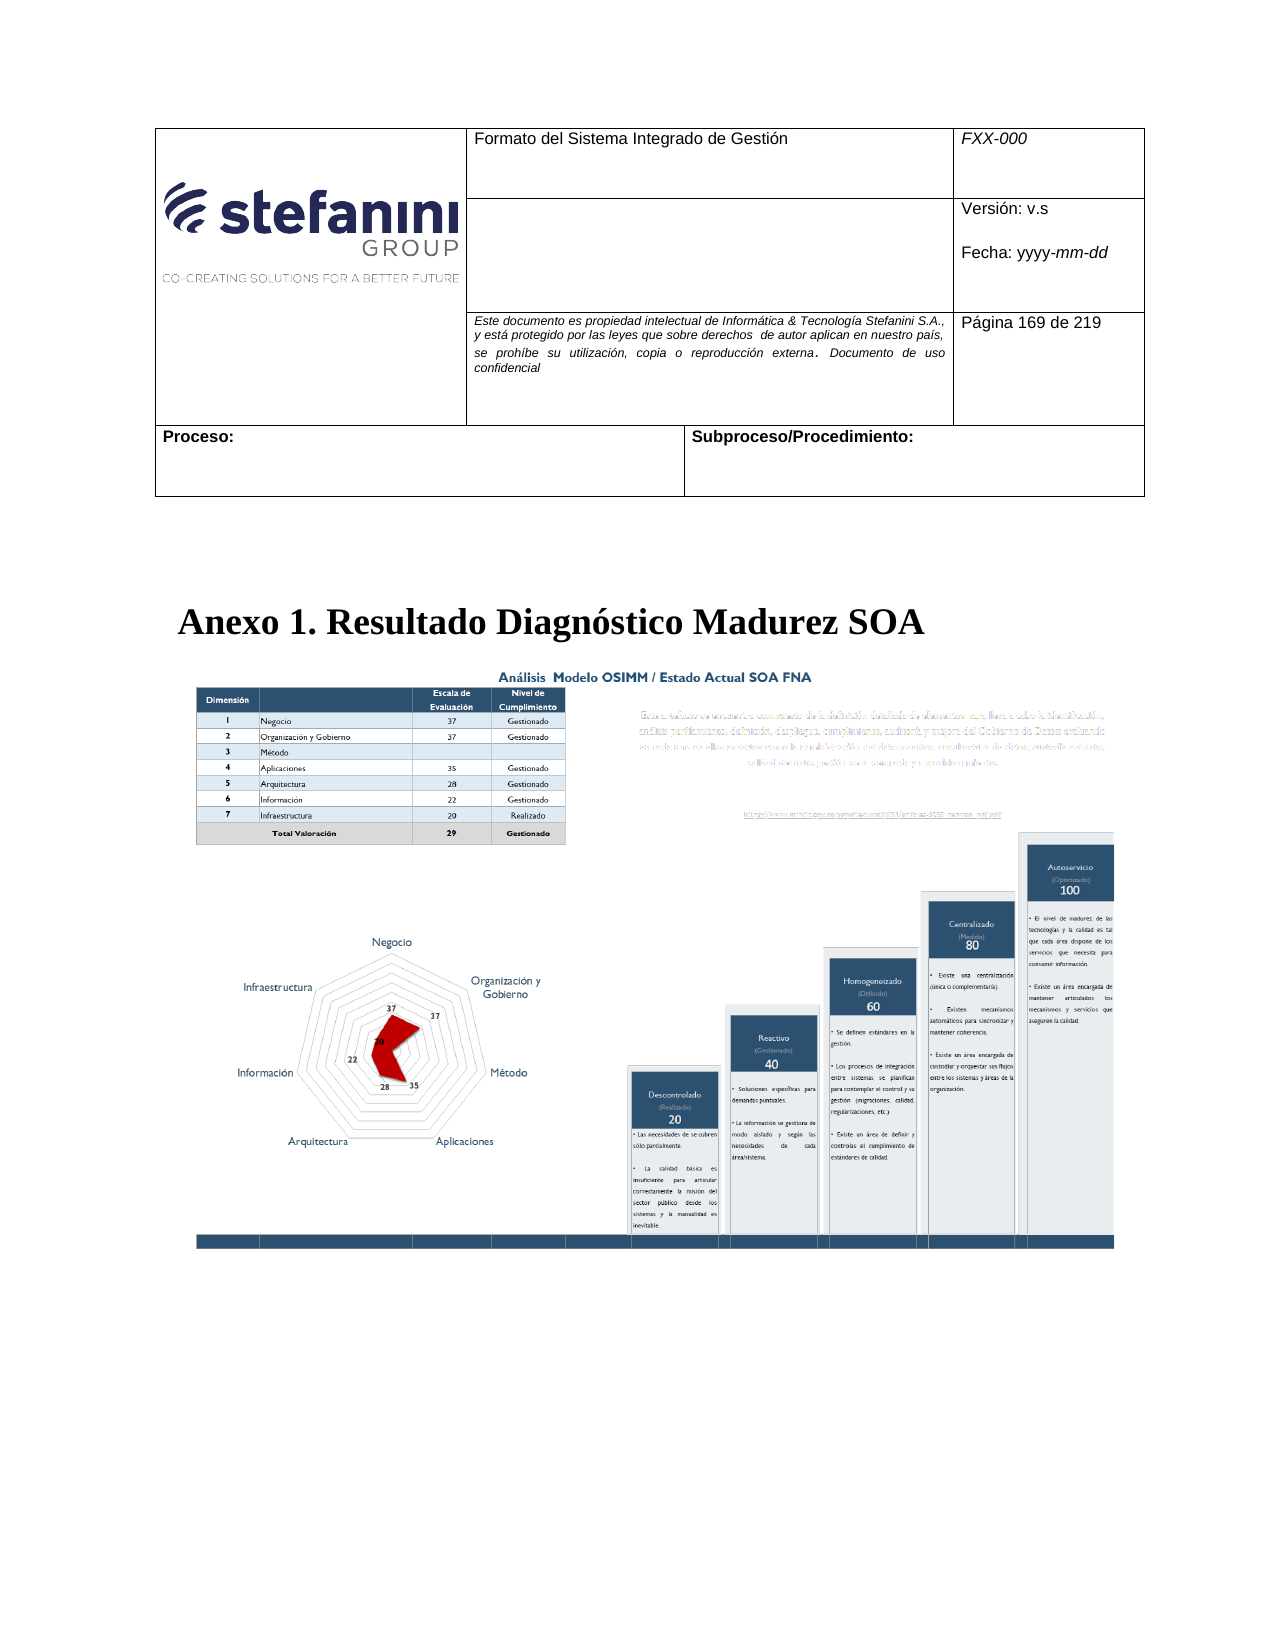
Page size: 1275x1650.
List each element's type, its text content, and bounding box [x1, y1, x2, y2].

picture [162, 182, 460, 286]
picture [196, 667, 1115, 1250]
subtitle Anexo 1. Resultado Diagnóstico Madurez SOA [177, 599, 1098, 642]
